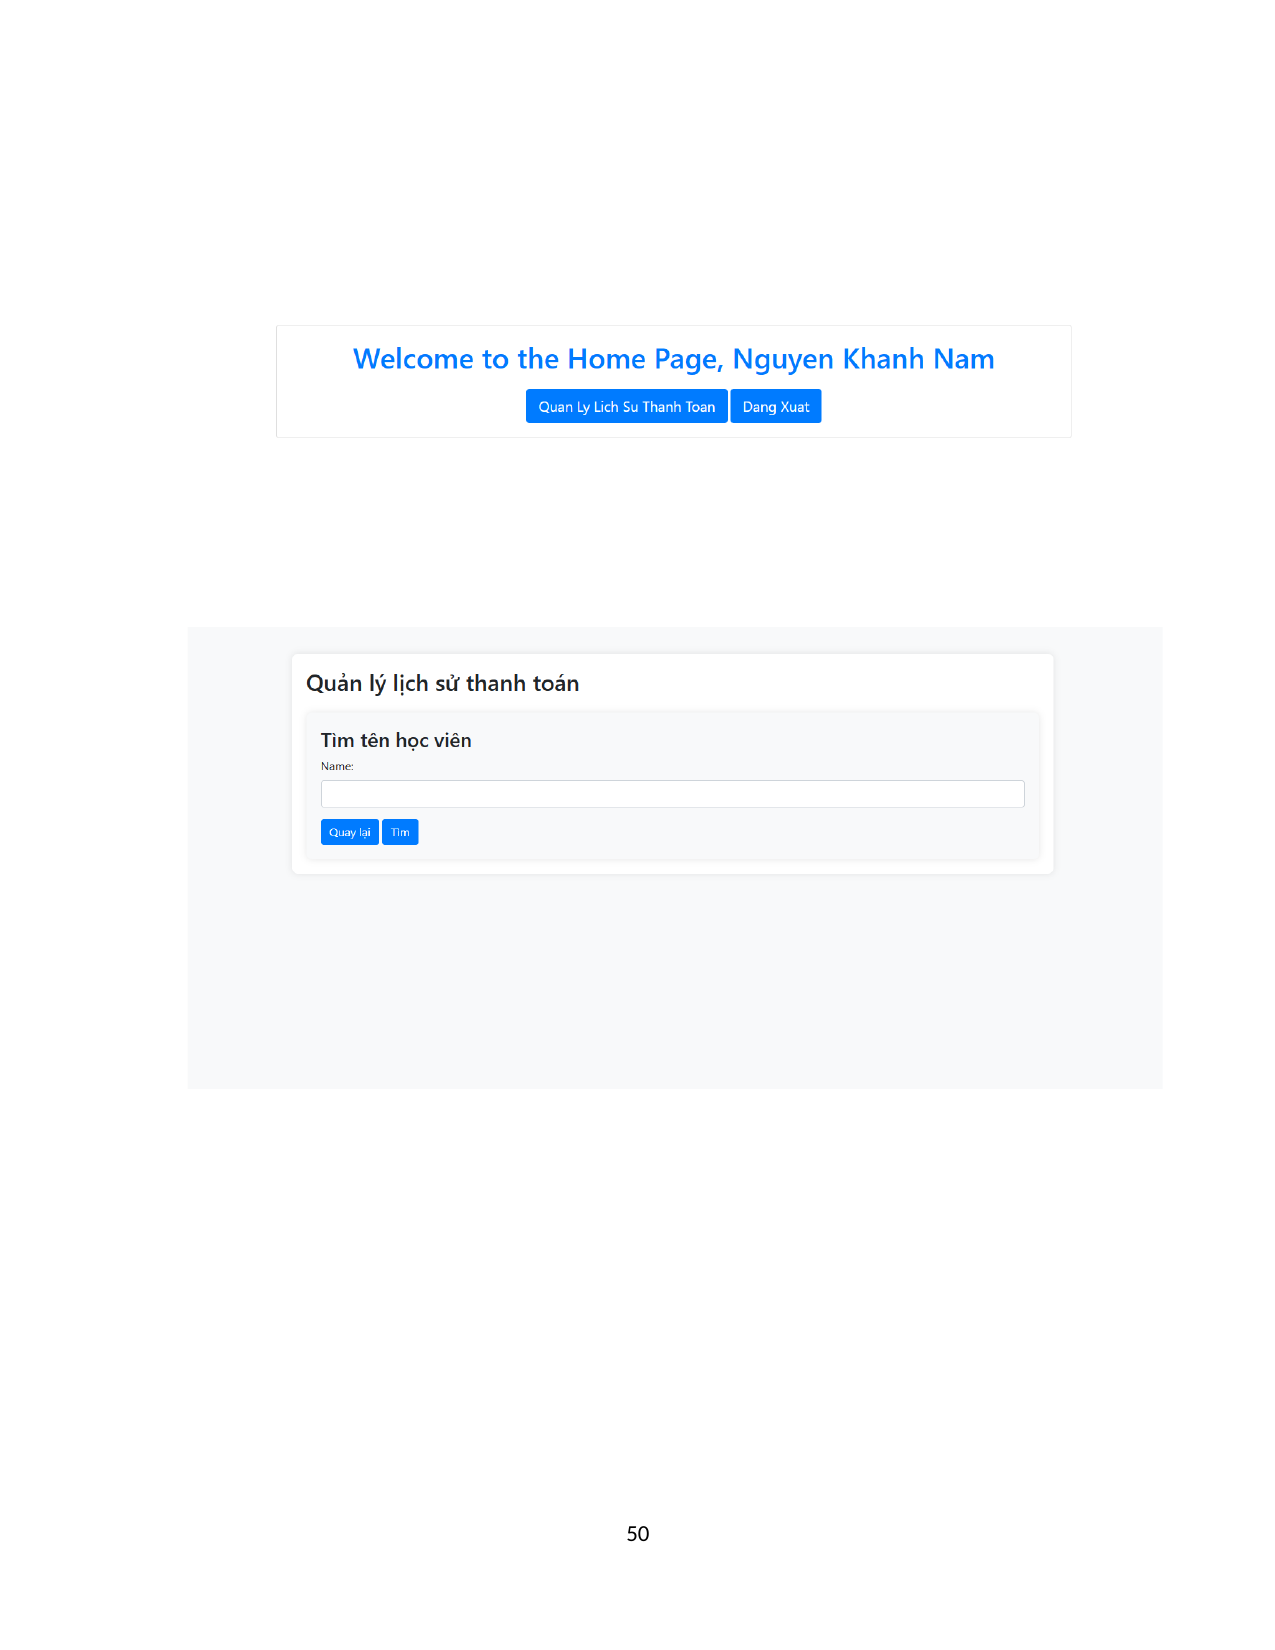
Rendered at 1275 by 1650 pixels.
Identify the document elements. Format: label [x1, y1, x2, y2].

picture [187, 150, 1163, 609]
picture [187, 627, 1163, 1089]
